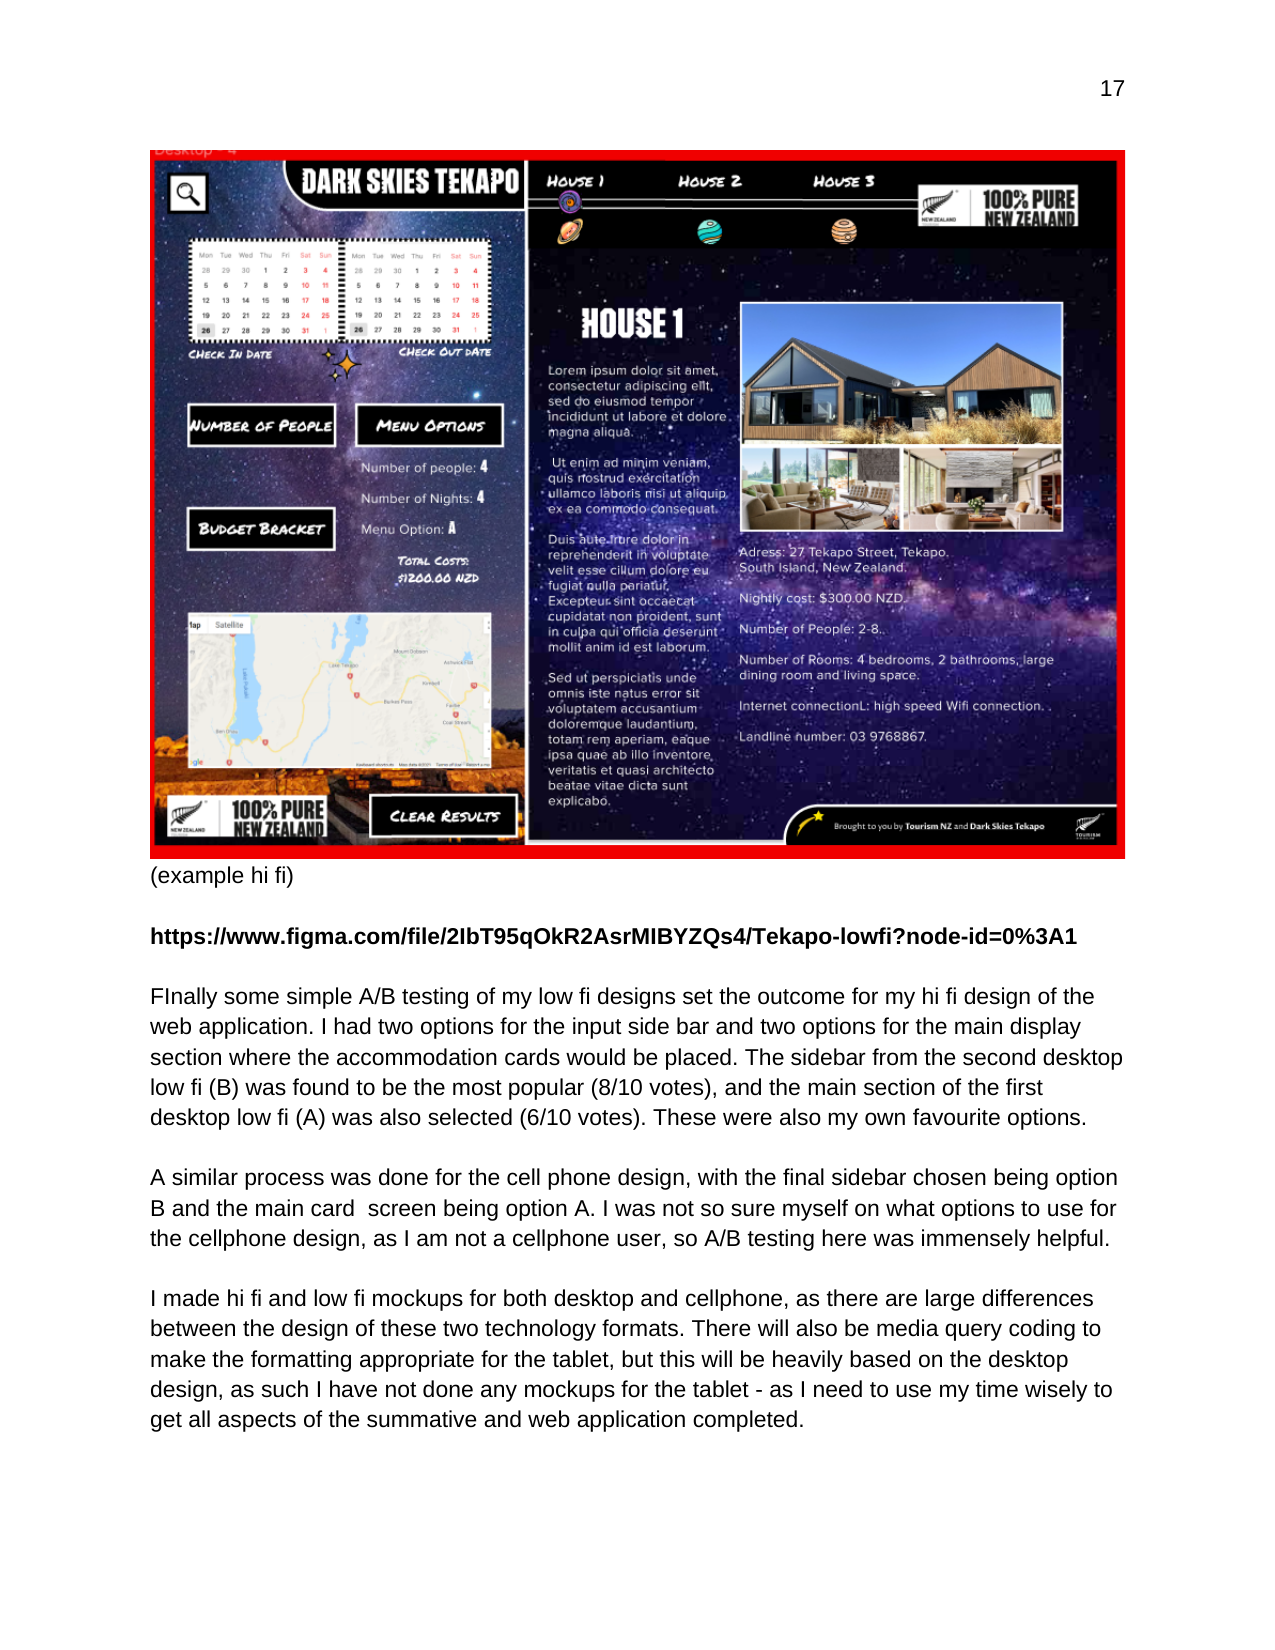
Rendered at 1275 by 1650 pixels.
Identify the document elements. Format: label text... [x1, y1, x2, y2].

text https://www.figma.com/file/2IbT95qOkR2AsrMIBYZQs4/Tekapo-lowfi?node-id=0%3A1 [150, 923, 1125, 949]
picture [150, 150, 1125, 859]
text A similar process was done for the cell phone design, with the final sidebar chosen being option B and the main card screen being option A. I was not so sure myself on what options to use for the cellphone design, as I am not a cellphone user, so A/B testing here was immensely helpful. [150, 1164, 1125, 1251]
text I made hi fi and low fi mockups for both desktop and cellphone, as there are large differences between the design of these two technology formats. There will also be media query coding to make the formatting appropriate for the tablet, but this will be heavily based on the desktop design, as such I have not done any mockups for the tablet - as I need to use my time wisely to get all aspects of the summative and web application completed. [150, 1285, 1125, 1432]
text (example hi fi) [150, 862, 1125, 888]
text FInally some simple A/B testing of my low fi designs set the outcome for my hi fi design of the web application. I had two options for the input side bar and two options for the main display section where the accommodation cards would be placed. The sidebar from the second desktop low fi (B) was found to be the most popular (8/10 votes), and the main section of the first desktop low fi (A) was also selected (6/10 votes). These were also my own favourite options. [150, 983, 1125, 1130]
